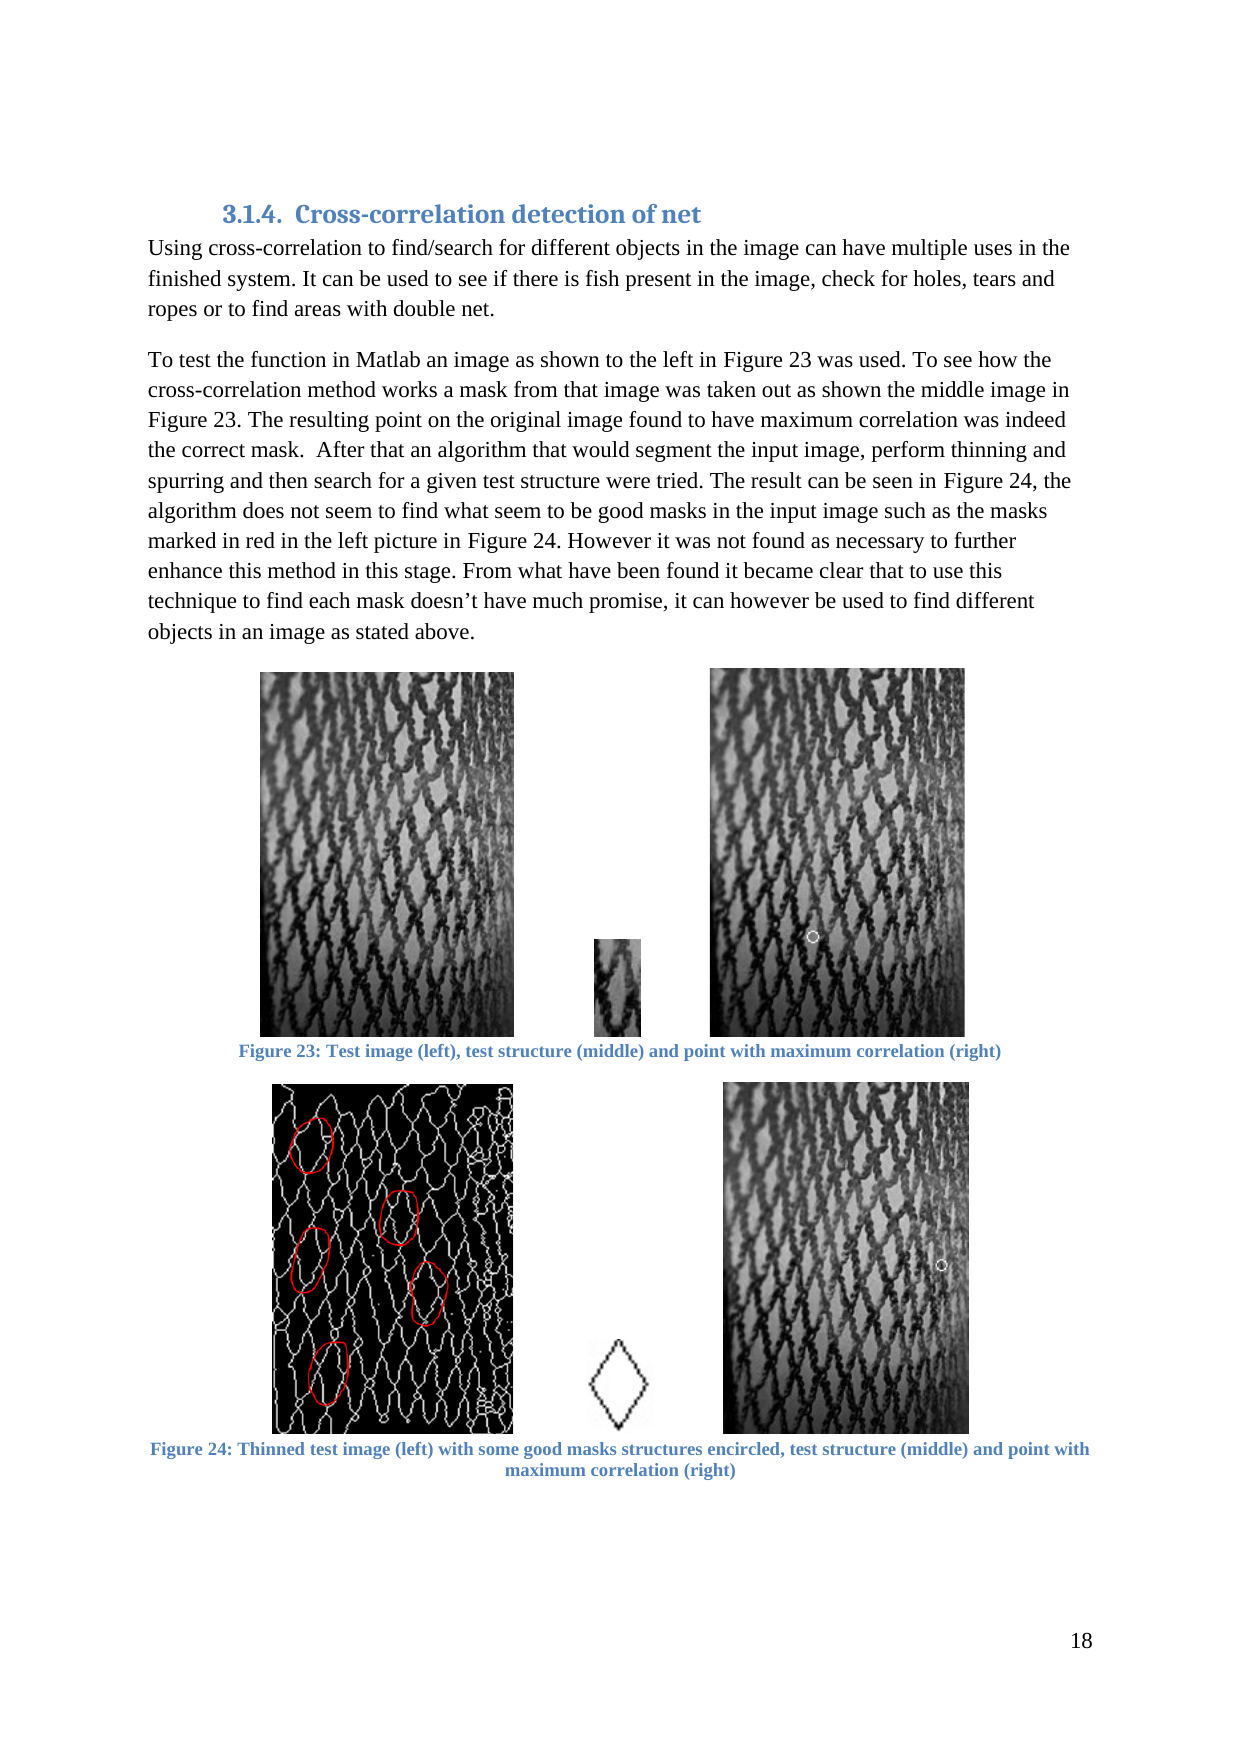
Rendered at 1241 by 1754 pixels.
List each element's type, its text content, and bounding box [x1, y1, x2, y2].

text Figure 23: Test image (left), test structure (middle) and point with maximum correlation (right) [148, 1040, 1093, 1062]
text Figure 24: Thinned test image (left) with some good masks structures encircled, test structure (middle) and point with maximum correlation (right) [148, 1437, 1093, 1481]
text Using cross-correlation to find/search for different objects in the image can have multiple uses in the finished system. It can be used to see if there is fish present in the image, check for holes, tears and ropes or to find areas with double net. [148, 234, 1093, 321]
picture [271, 1084, 514, 1434]
picture [709, 668, 965, 1037]
picture [594, 939, 641, 1037]
picture [587, 1339, 655, 1434]
subtitle Cross-correlation detection of net [223, 199, 1093, 230]
text To test the function in Matlab an image as shown to the left in Figure 23 was used. To see how the cross-correlation method works a mask from that image was taken out as shown the middle image in Figure 23. The resulting point on the original image found to have maximum correlation was indeed the correct mask. After that an algorithm that would segment the input image, perform thinning and spurring and then search for a given test structure were tried. The result can be seen in Figure 24, the algorithm does not seem to find what seem to be good masks in the input image such as the masks marked in red in the left picture in Figure 24. However it was not found as necessary to further enhance this method in this stage. From what have been found it became clear that to use this technique to find each mask doesn’t have much promise, it can however be used to find different objects in an image as stated above. [148, 346, 1093, 644]
picture [723, 1082, 969, 1434]
picture [260, 672, 514, 1037]
